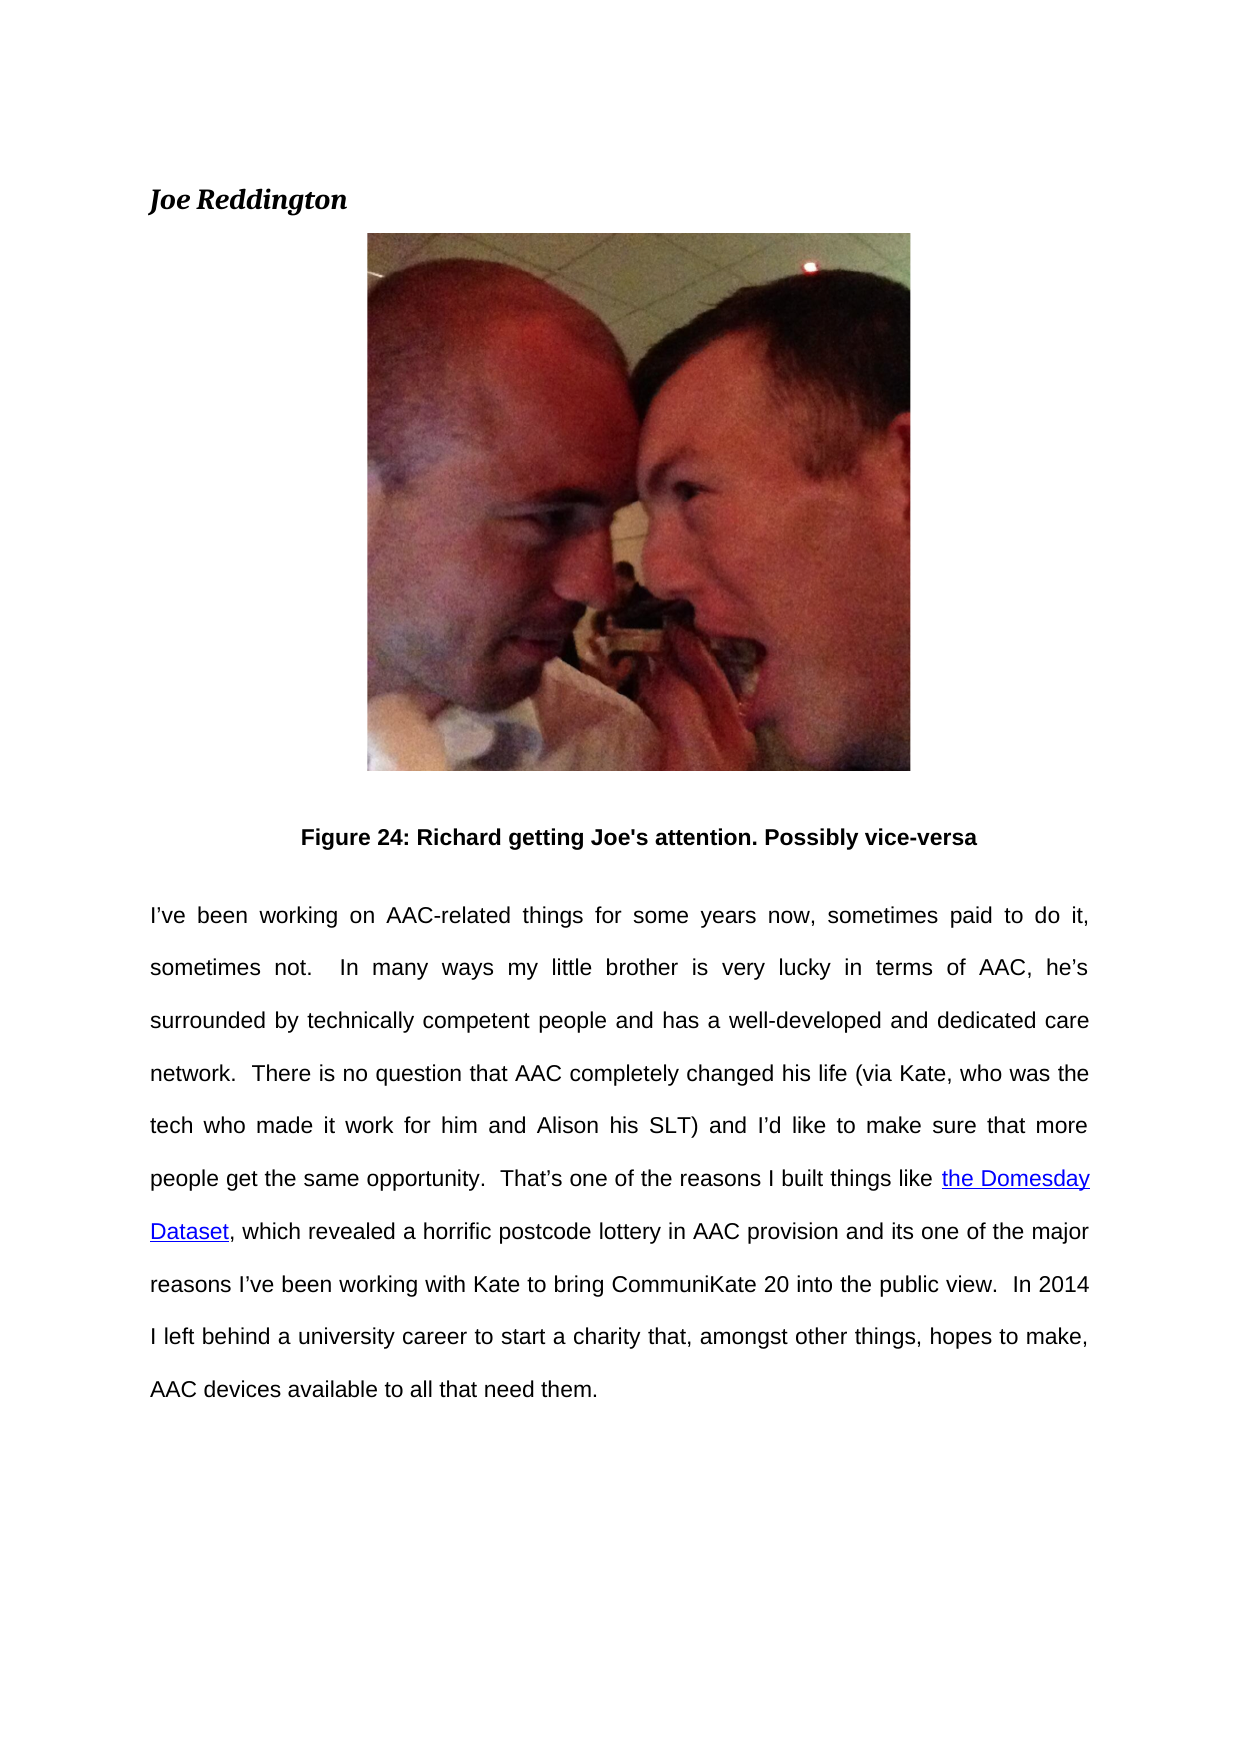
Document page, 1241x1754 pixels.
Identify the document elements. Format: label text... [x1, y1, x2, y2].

subtitle Joe Reddington [150, 183, 1090, 217]
picture [367, 233, 911, 771]
text I’ve been working on AAC-related things for some years now, sometimes paid to do it, sometimes not. In many ways my little brother is very lucky in terms of AAC, he’s surrounded by technically competent people and has a well-developed and dedicated care network. There is no question that AAC completely changed his life (via Kate, who was the tech who made it work for him and Alison his SLT) and I’d like to make sure that more people get the same opportunity. That’s one of the reasons I built things like the Domesday Dataset, which revealed a horrific postcode lottery in AAC provision and its one of the major reasons I’ve been working with Kate to bring CommuniKate 20 into the public view. In 2014 I left behind a university career to start a charity that, amongst other things, hopes to make, AAC devices available to all that need them. [150, 902, 1090, 1402]
